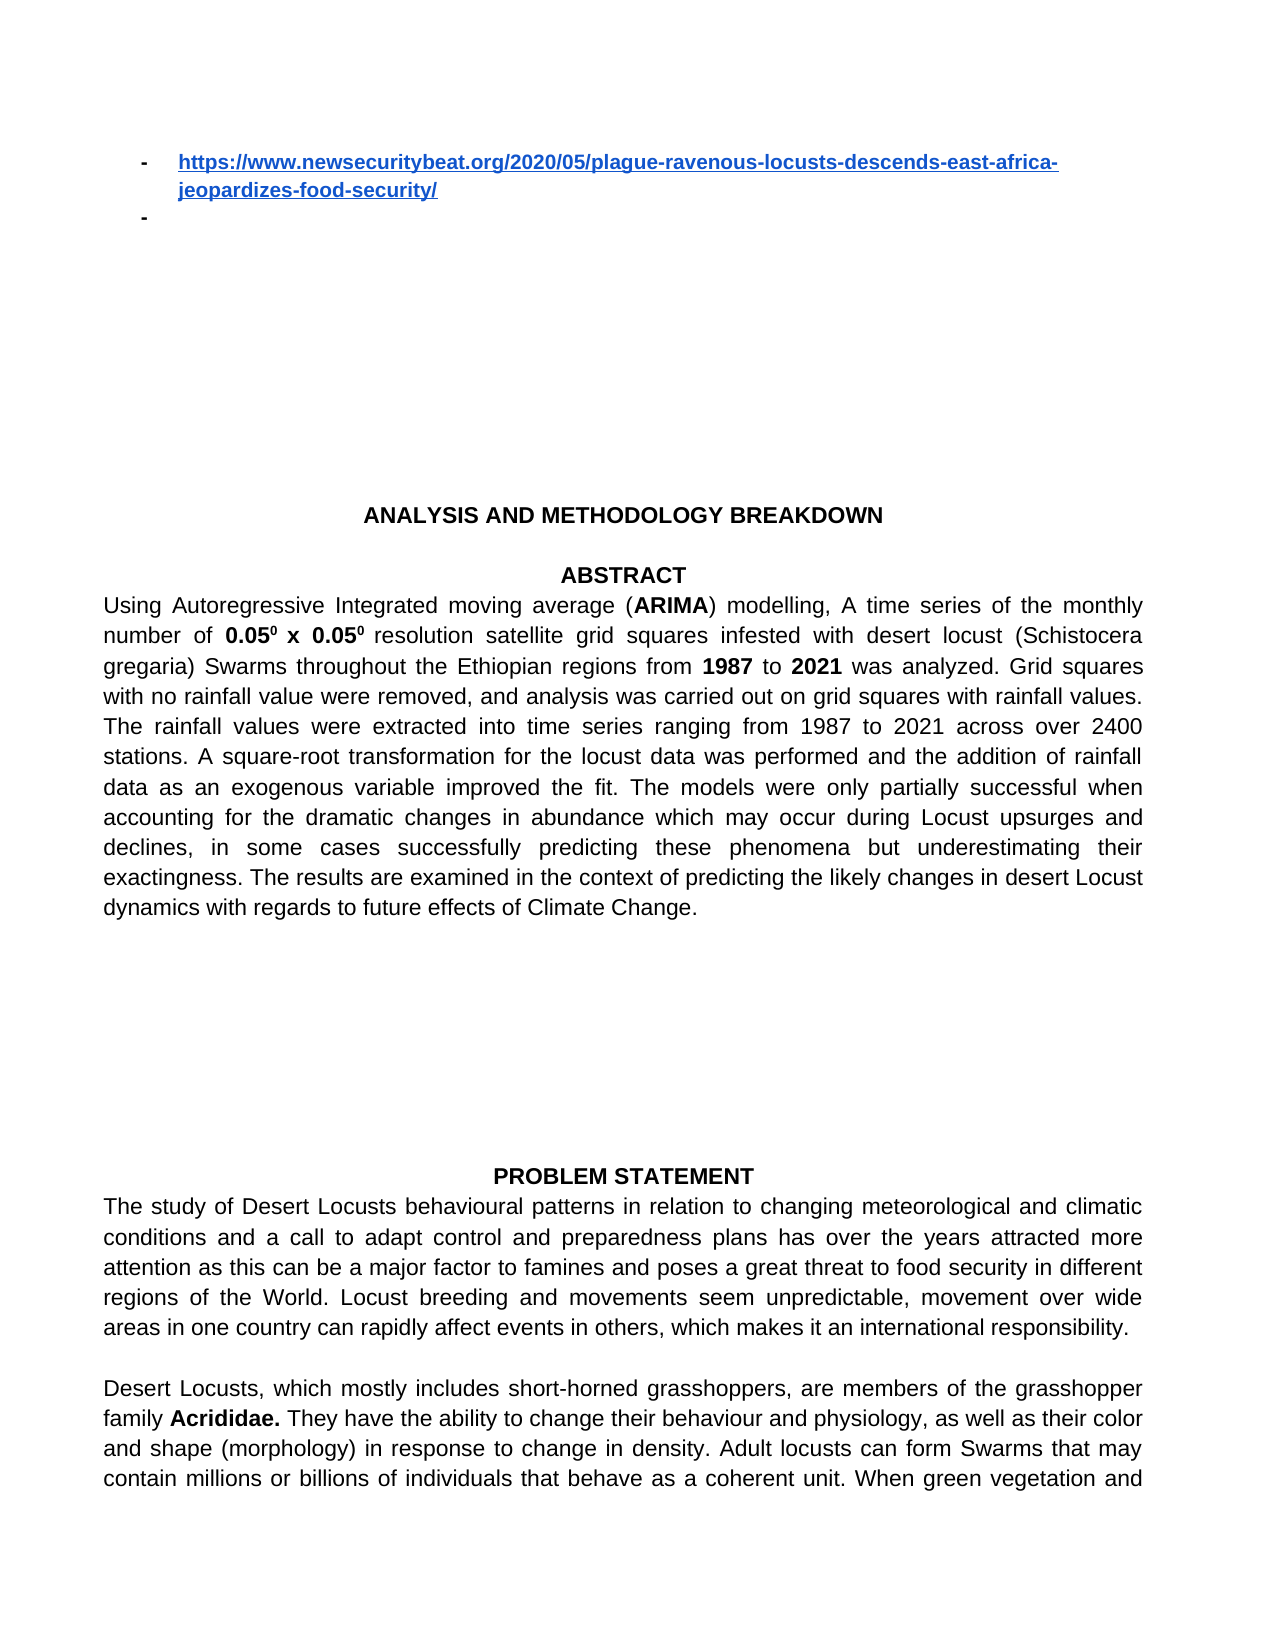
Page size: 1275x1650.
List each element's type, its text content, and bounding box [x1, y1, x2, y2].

text Using Autoregressive Integrated moving average (ARIMA) modelling, A time series of the monthly number of 0.050 x 0.050 resolution satellite grid squares infested with desert locust (Schistocera gregaria) Swarms throughout the Ethiopian regions from 1987 to 2021 was analyzed. Grid squares with no rainfall value were removed, and analysis was carried out on grid squares with rainfall values. The rainfall values were extracted into time series ranging from 1987 to 2021 across over 2400 stations. A square-root transformation for the locust data was performed and the addition of rainfall data as an exogenous variable improved the fit. The models were only partially successful when accounting for the dramatic changes in abundance which may occur during Locust upsurges and declines, in some cases successfully predicting these phenomena but underestimating their exactingness. The results are examined in the context of predicting the likely changes in desert Locust dynamics with regards to future effects of Climate Change. [103, 592, 1144, 921]
text The study of Desert Locusts behavioural patterns in relation to changing meteorological and climatic conditions and a call to adapt control and preparedness plans has over the years attracted more attention as this can be a major factor to famines and poses a great threat to food security in different regions of the World. Locust breeding and movements seem unpredictable, movement over wide areas in one country can rapidly affect events in others, which makes it an international responsibility. [103, 1193, 1144, 1340]
text PROBLEM STATEMENT [103, 1163, 1144, 1189]
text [103, 1374, 1144, 1491]
text ANALYSIS AND METHODOLOGY BREAKDOWN [103, 502, 1144, 528]
text ABSTRACT [103, 562, 1144, 588]
list https://www.newsecuritybeat.org/2020/05/plague-ravenous-locusts-descends-east-africa-jeopardizes-food-security/ [141, 150, 1144, 201]
